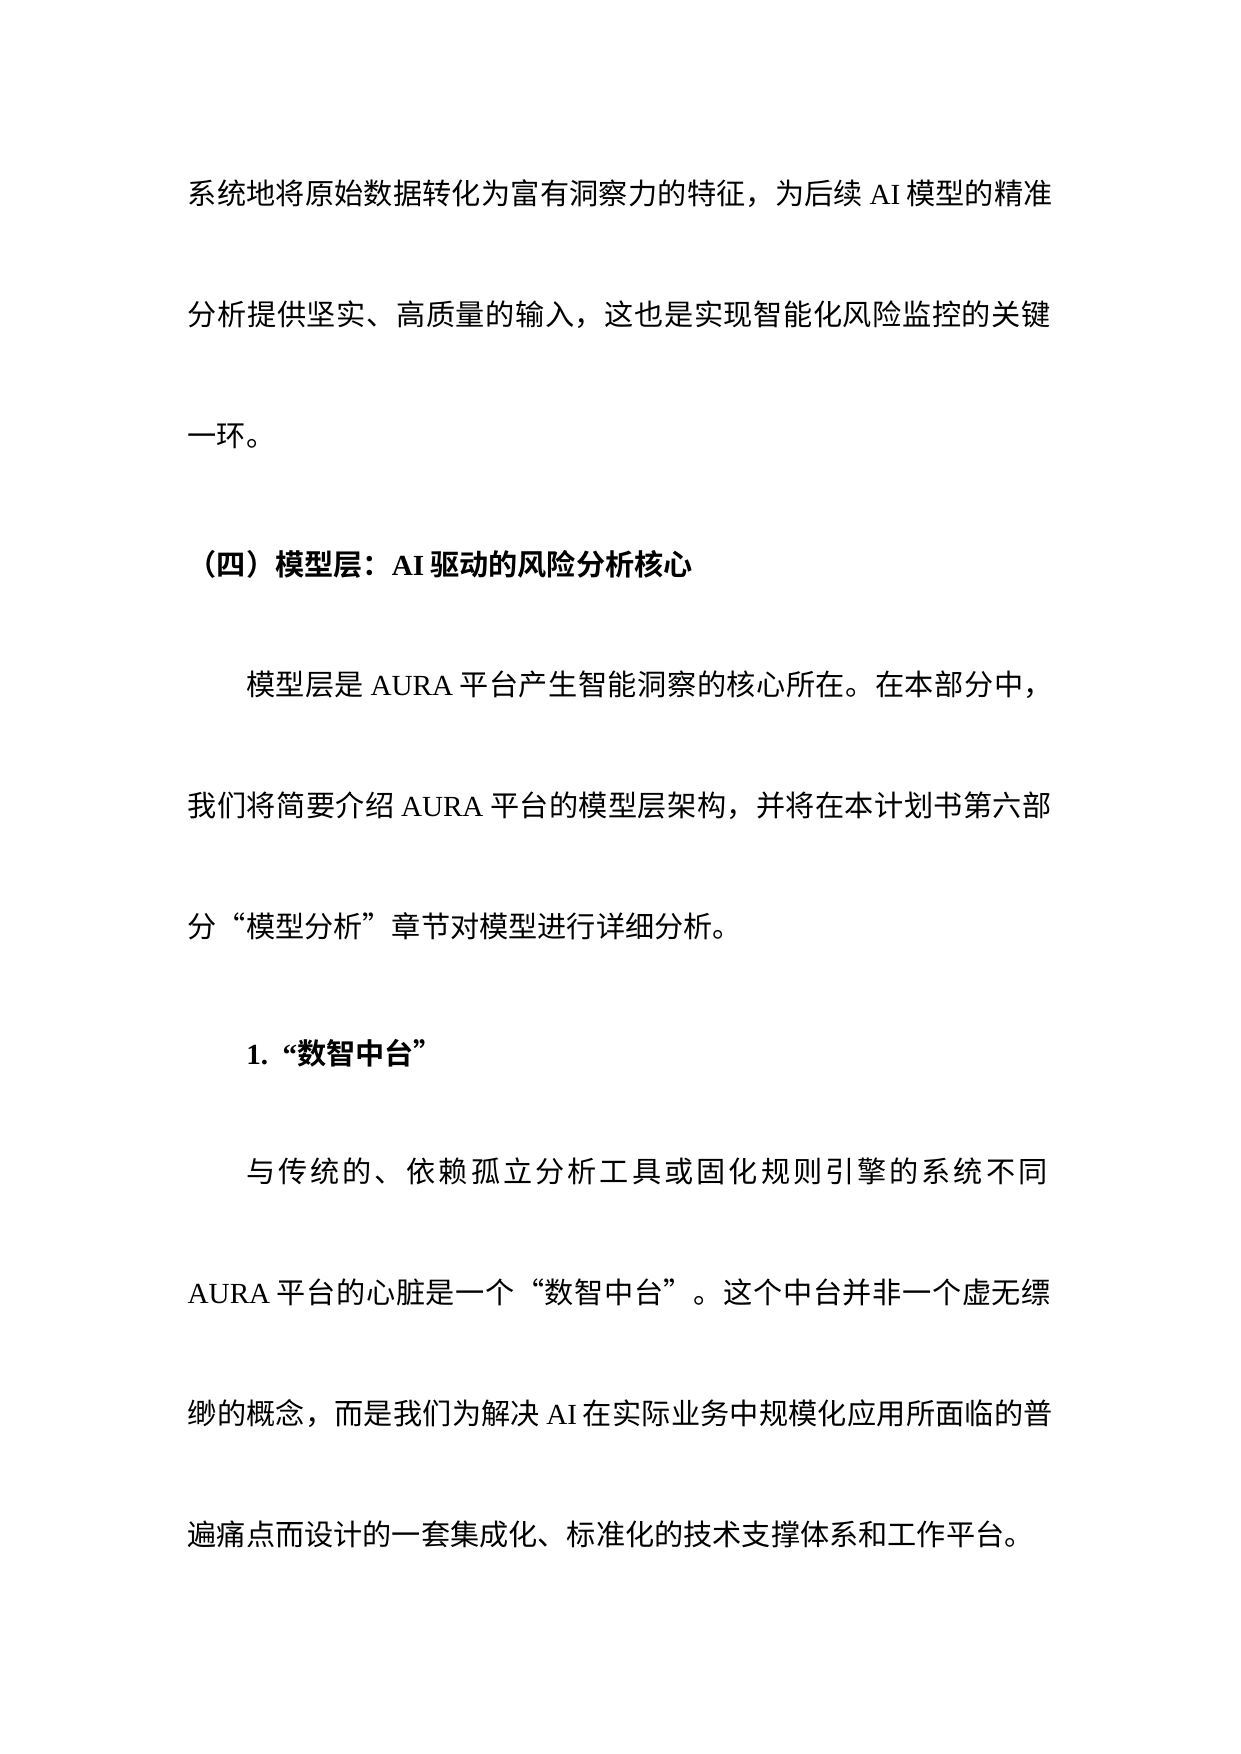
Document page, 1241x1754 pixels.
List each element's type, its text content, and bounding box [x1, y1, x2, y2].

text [187, 151, 1053, 474]
text 与传统的、依赖孤立分析工具或固化规则引擎的系统不同，AURA平台的心脏是一个“数智中台”。这个中台并非一个虚无缥缈的概念，而是我们为解决AI在实际业务中规模化应用所面临的普遍痛点而设计的一套集成化、标准化的技术支撑体系和工作平台。 [187, 1130, 1053, 1573]
subtitle 1. “数智中台” [187, 1011, 1053, 1092]
subtitle （四）模型层：AI驱动的风险分析核心 [187, 522, 1053, 603]
text 模型层是AURA平台产生智能洞察的核心所在。在本部分中，我们将简要介绍AURA平台的模型层架构，并将在本计划书第六部分“模型分析”章节对模型进行详细分析。 [187, 643, 1053, 965]
